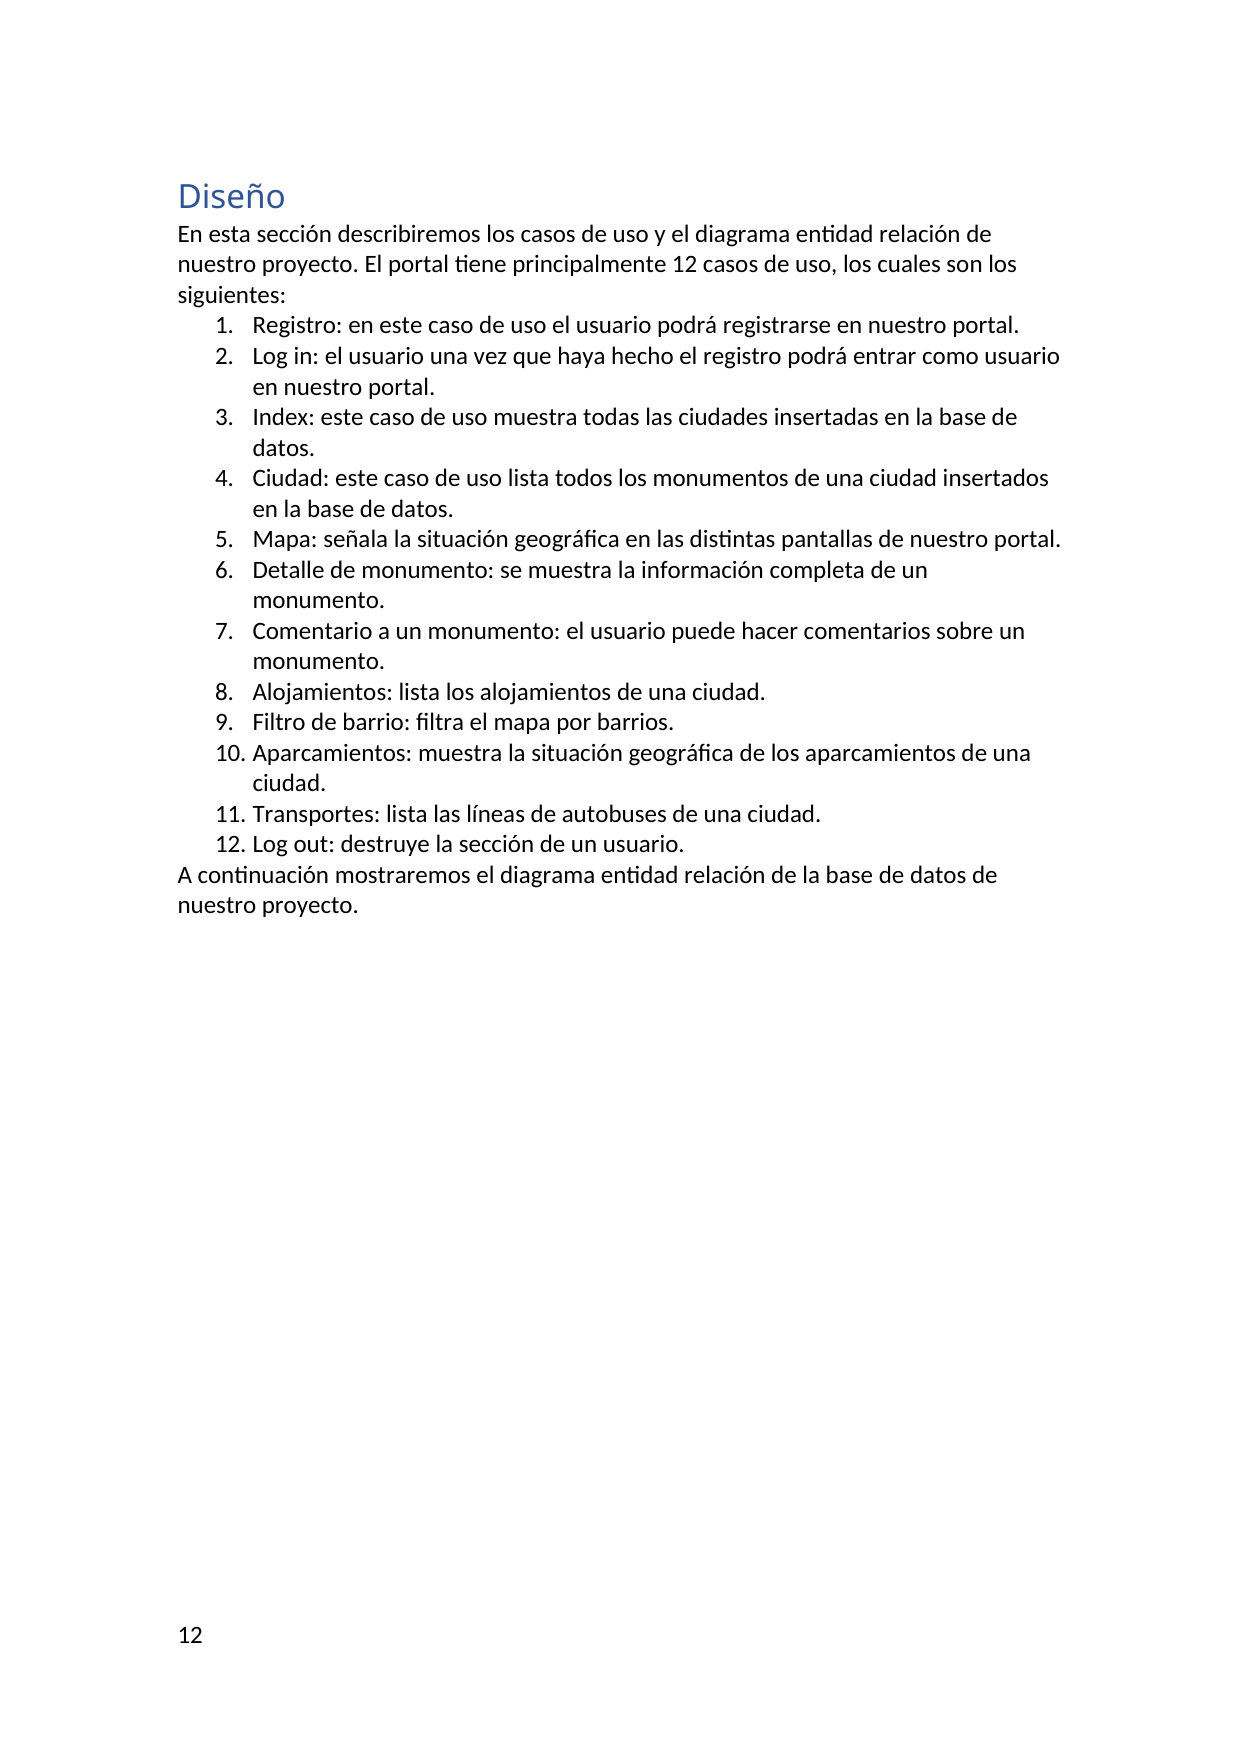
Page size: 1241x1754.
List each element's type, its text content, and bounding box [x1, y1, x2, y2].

list Filtro de barrio: filtra el mapa por barrios. [215, 706, 1063, 737]
list Detalle de monumento: se muestra la información completa de un monumento. [215, 554, 1063, 615]
list Alojamientos: lista los alojamientos de una ciudad. [215, 676, 1063, 706]
list Aparcamientos: muestra la situación geográfica de los aparcamientos de una ciudad. [215, 737, 1063, 798]
list Comentario a un monumento: el usuario puede hacer comentarios sobre un monumento. [215, 615, 1063, 676]
text En esta sección describiremos los casos de uso y el diagrama entidad relación de nuestro proyecto. El portal tiene principalmente 12 casos de uso, los cuales son los siguientes: [177, 218, 1063, 309]
list Index: este caso de uso muestra todas las ciudades insertadas en la base de datos. [215, 401, 1063, 462]
list Transportes: lista las líneas de autobuses de una ciudad. [215, 798, 1063, 828]
text A continuación mostraremos el diagrama entidad relación de la base de datos de nuestro proyecto. [177, 859, 1063, 920]
list Log out: destruye la sección de un usuario. [215, 828, 1063, 859]
list Mapa: señala la situación geográfica en las distintas pantallas de nuestro portal. [215, 523, 1063, 554]
list Ciudad: este caso de uso lista todos los monumentos de una ciudad insertados en la base de datos. [215, 462, 1063, 523]
list Log in: el usuario una vez que haya hecho el registro podrá entrar como usuario en nuestro portal. [215, 340, 1063, 401]
subtitle Diseño [177, 173, 1063, 218]
list Registro: en este caso de uso el usuario podrá registrarse en nuestro portal. [215, 309, 1063, 340]
